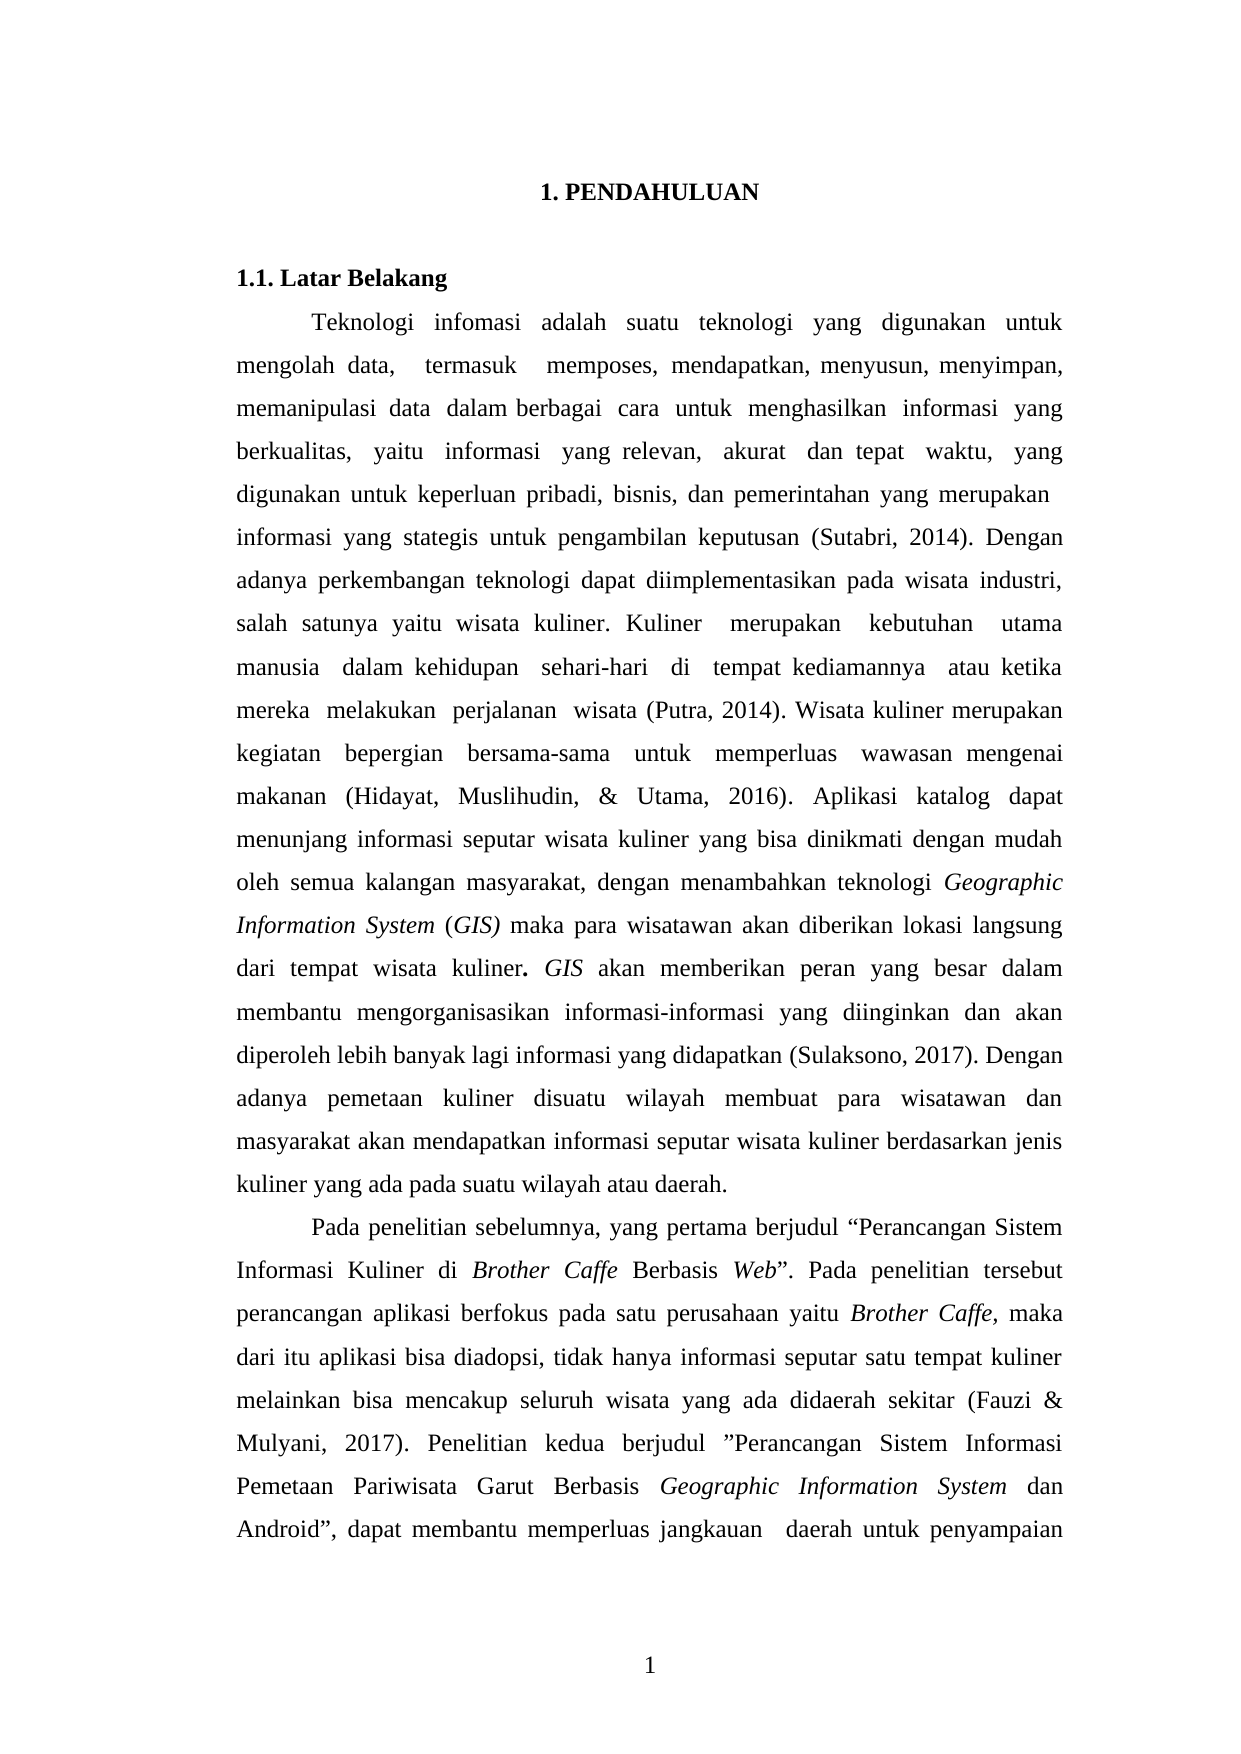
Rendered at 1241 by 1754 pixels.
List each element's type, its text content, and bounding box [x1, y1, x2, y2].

text 1.1. Latar Belakang [236, 263, 1063, 292]
text Teknologi infomasi adalah suatu teknologi yang digunakan untuk mengolah4data, termasuk memposes,3mendapatkan,smenyusun,smenyimpan, memanipulasi9data dalamfberbagai cara untuk menghasilkan informasi yang berkualitas, yaitu informasi yangarelevan, akurat dan1tepat waktu, yang digunakan untuk keperluan pribadi, bisnis, dan pemerintahan yang merupakan8 informasi yang stategis untuk pengambilan keputusan. Dengan adanya perkembangan teknologi dapat diimplementasikan pada wisata industri, salah satunya yaitu wisata kuliner. Kuliner merupakan kebutuhan utama manusia dalam kehidupan sehari-hari di tempat kediamannya atau ketika mereka melakukan perjalanan wisata. Wisata kuliner merupakan kegiatan bepergian bersama-sama untuk memperluas wawasan0mengenai makanan . Aplikasi katalog dapat menunjang informasi seputar wisata kuliner yang bisa dinikmati dengan mudah oleh semua kalangan masyarakat, dengan menambahkan teknologi Geographic Information System (GIS) maka para wisatawan akan diberikan lokasi langsung dari tempat wisata kuliner. GIS akan memberikan peran yang besar dalam membantu mengorganisasikan informasi-informasi yang diinginkan dan akan diperoleh lebih banyak lagi informasi yang didapatkan. Dengan adanya pemetaan kuliner disuatu wilayah membuat para wisatawan dan masyarakat akan mendapatkan informasi seputar wisata kuliner berdasarkan jenis kuliner yang ada pada suatu wilayah atau daerah. [236, 307, 1063, 1198]
text 1. PENDAHULUAN [236, 177, 1063, 206]
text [236, 1212, 1063, 1543]
